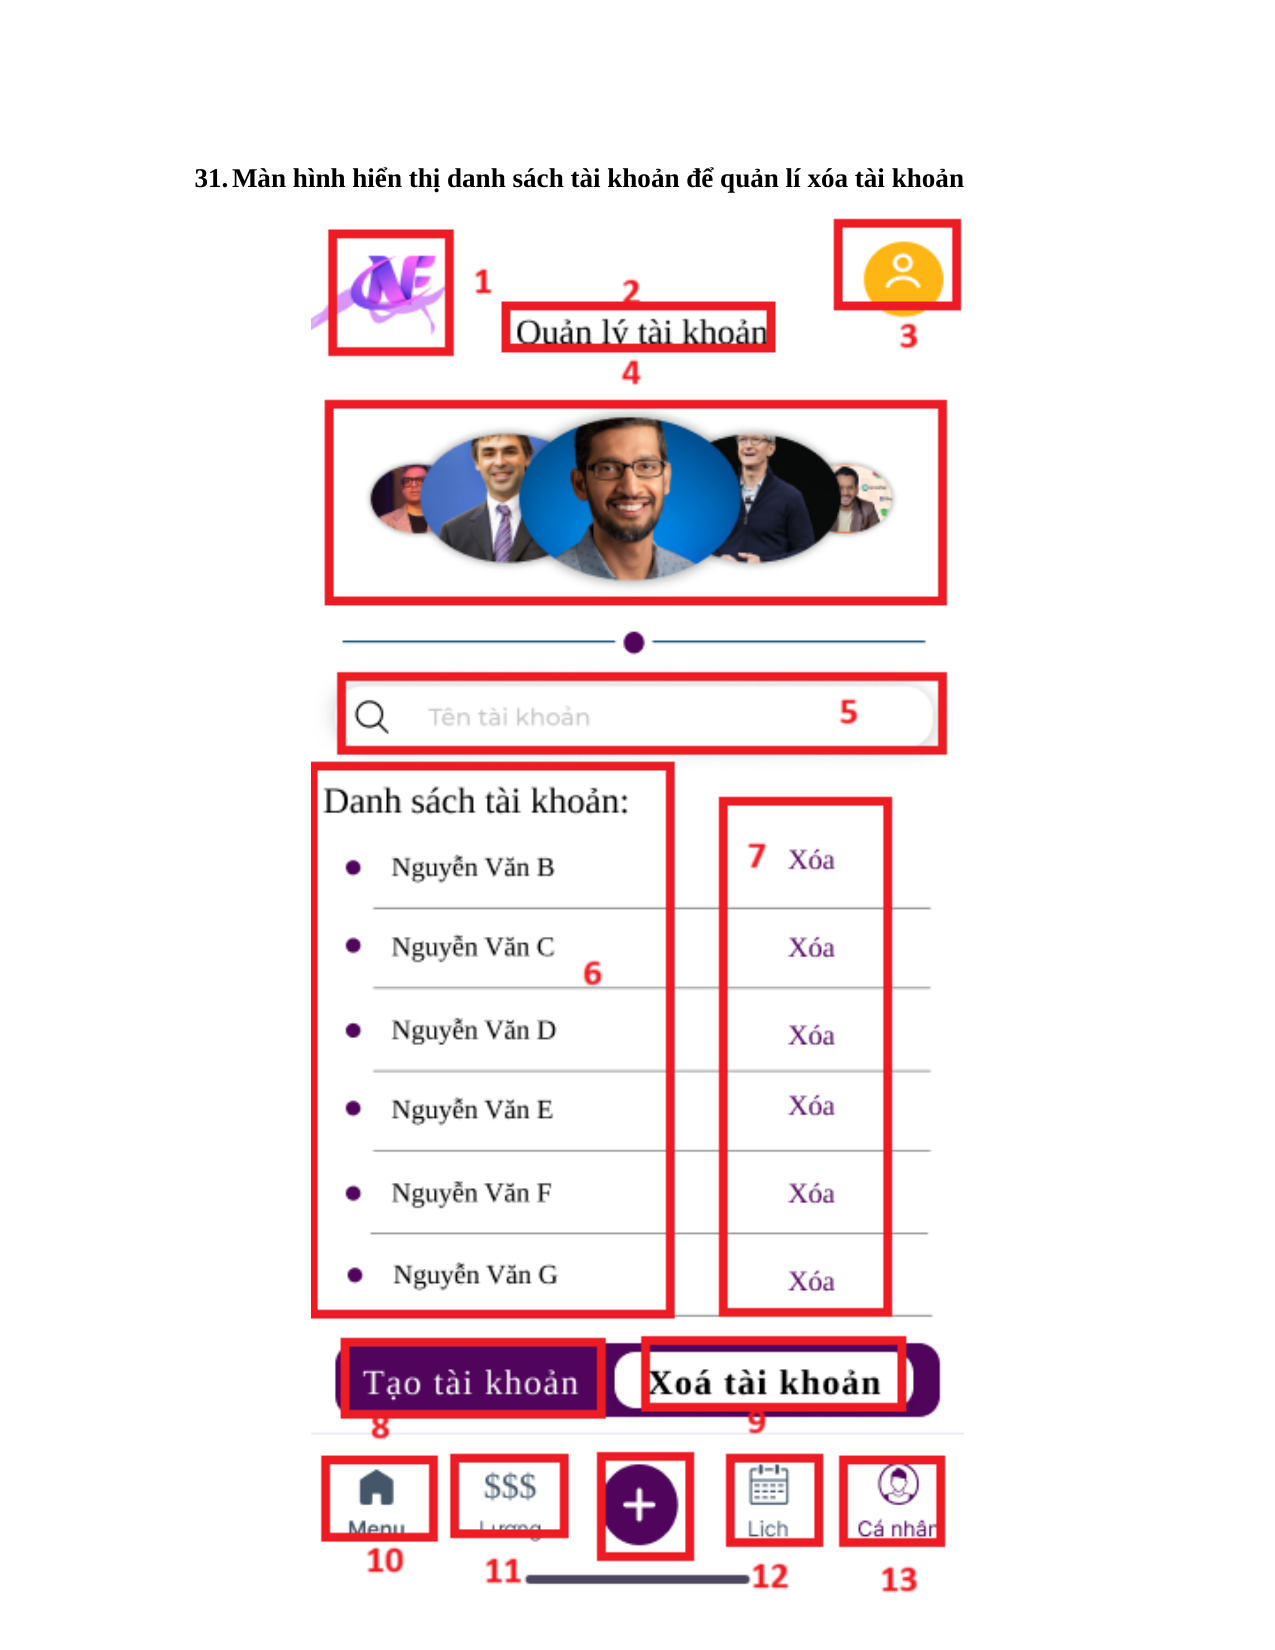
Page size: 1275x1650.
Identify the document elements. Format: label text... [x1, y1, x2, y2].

picture [311, 193, 964, 1600]
list Màn hình hiển thị danh sách tài khoản để quản lí xóa tài khoản [194, 162, 1125, 194]
